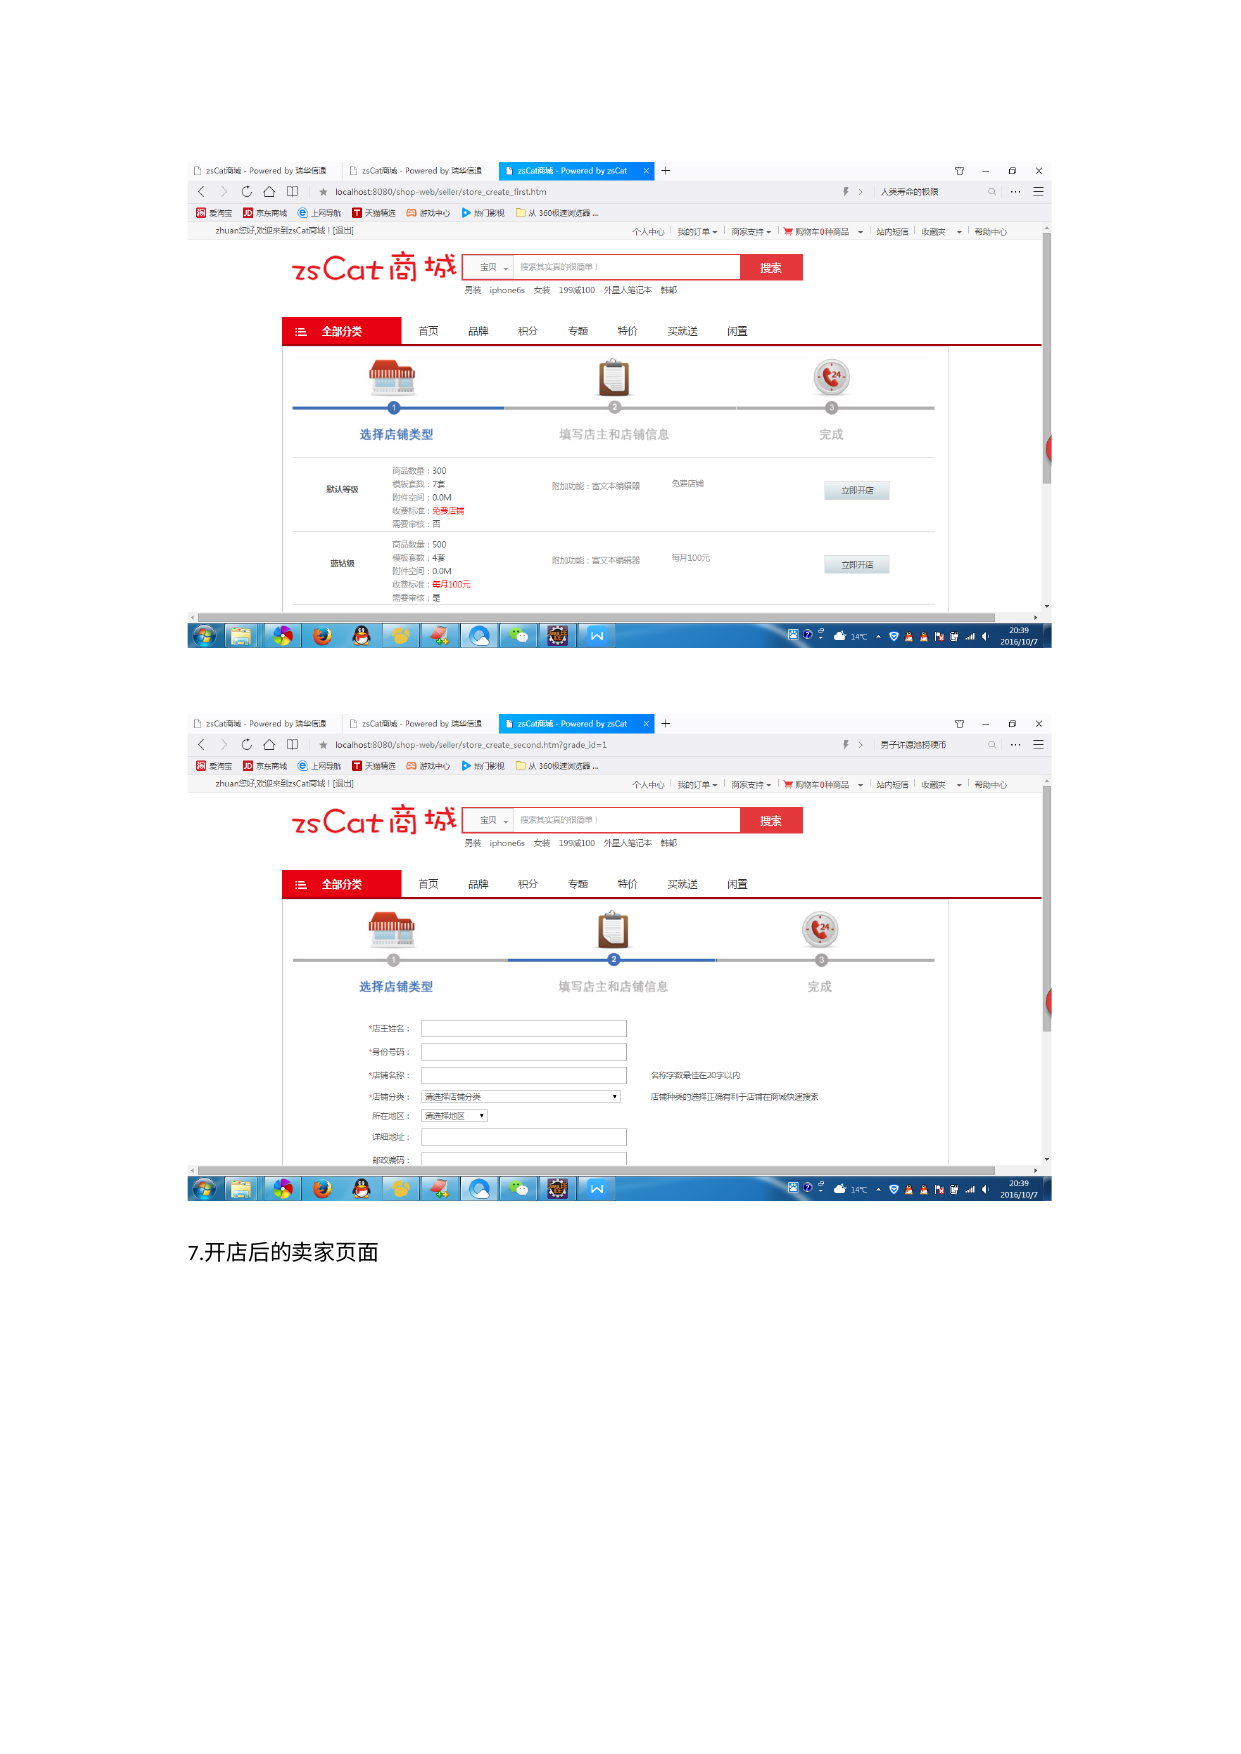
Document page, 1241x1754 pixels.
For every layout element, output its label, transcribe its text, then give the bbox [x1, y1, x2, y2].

list 开店后的卖家页面 [187, 1234, 1053, 1267]
picture [187, 714, 1052, 1201]
picture [187, 162, 1052, 648]
